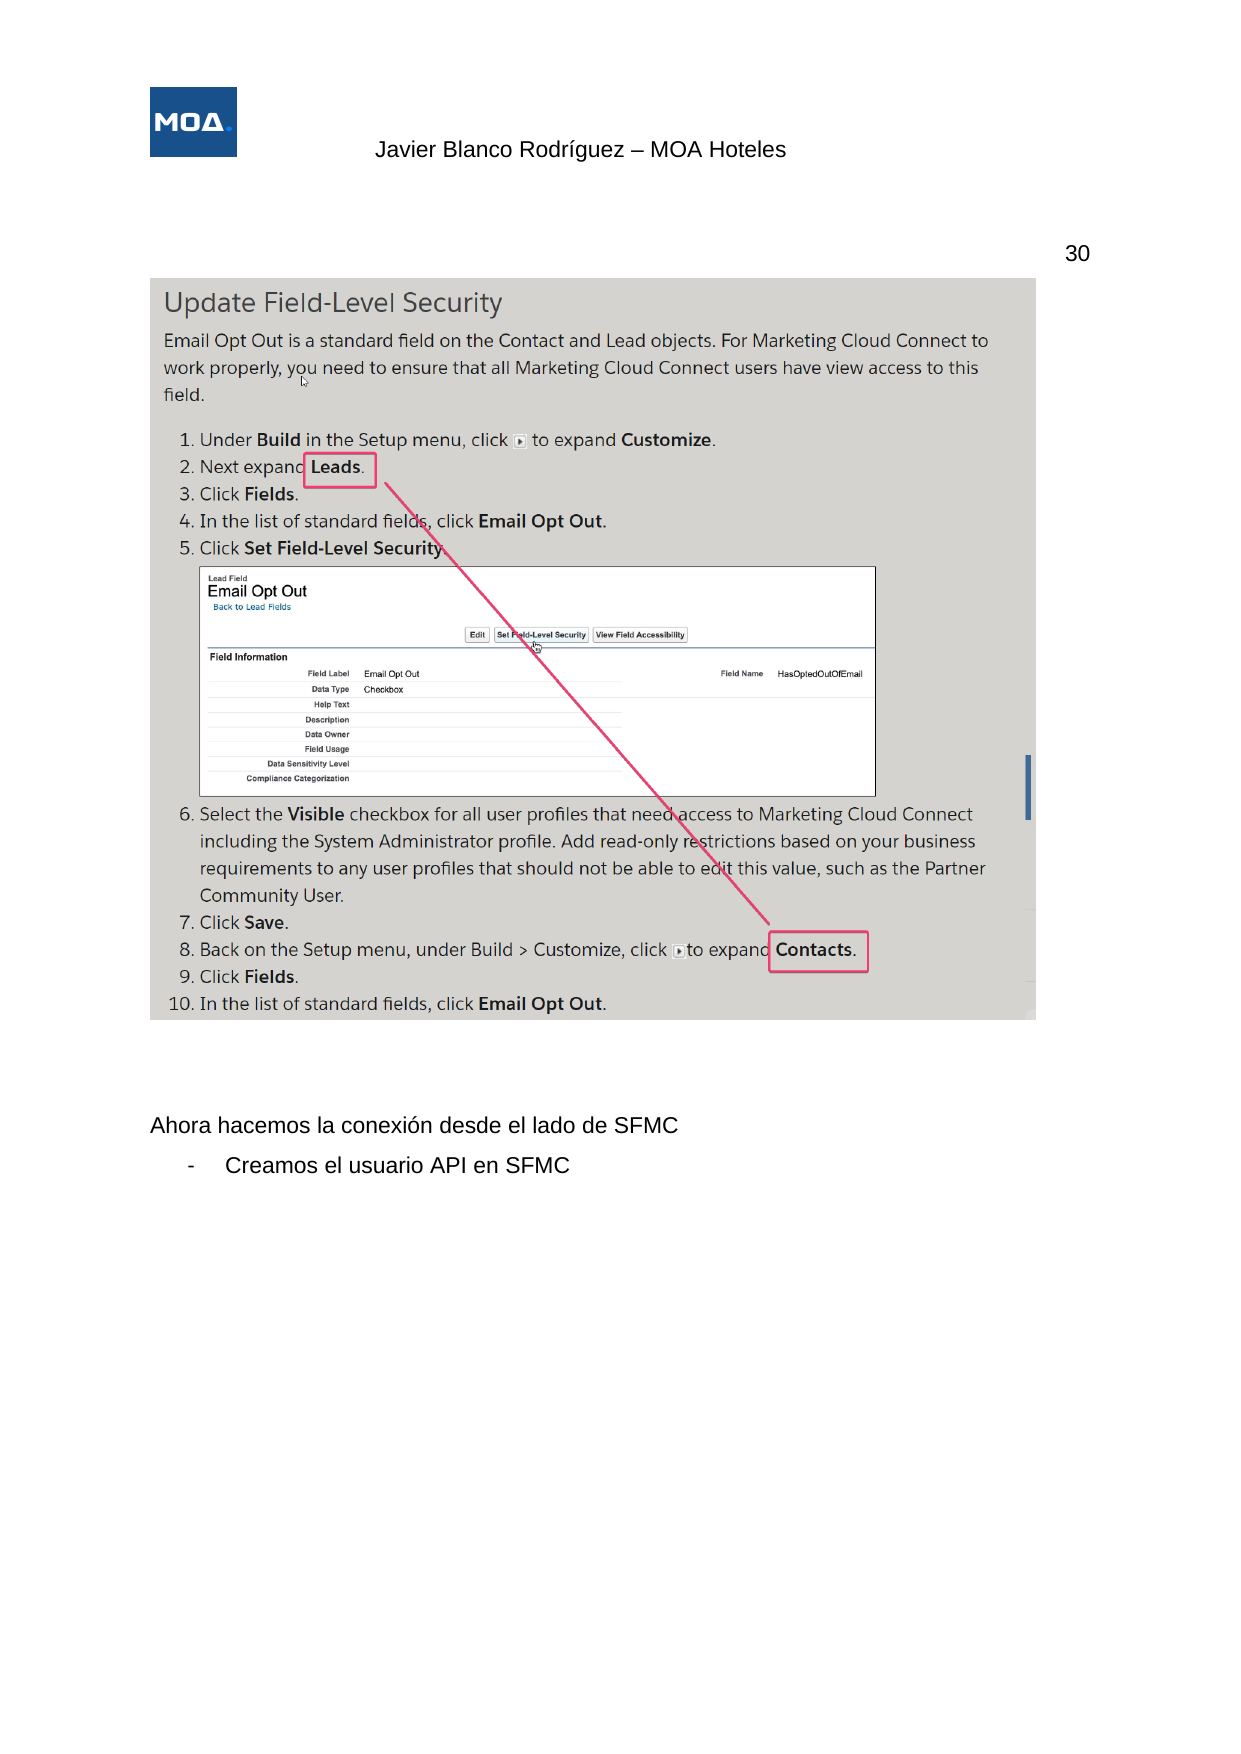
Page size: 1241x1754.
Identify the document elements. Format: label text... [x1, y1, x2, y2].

list Creamos el usuario API en SFMC [187, 1151, 1090, 1179]
picture [150, 87, 237, 157]
picture [150, 278, 1036, 1020]
